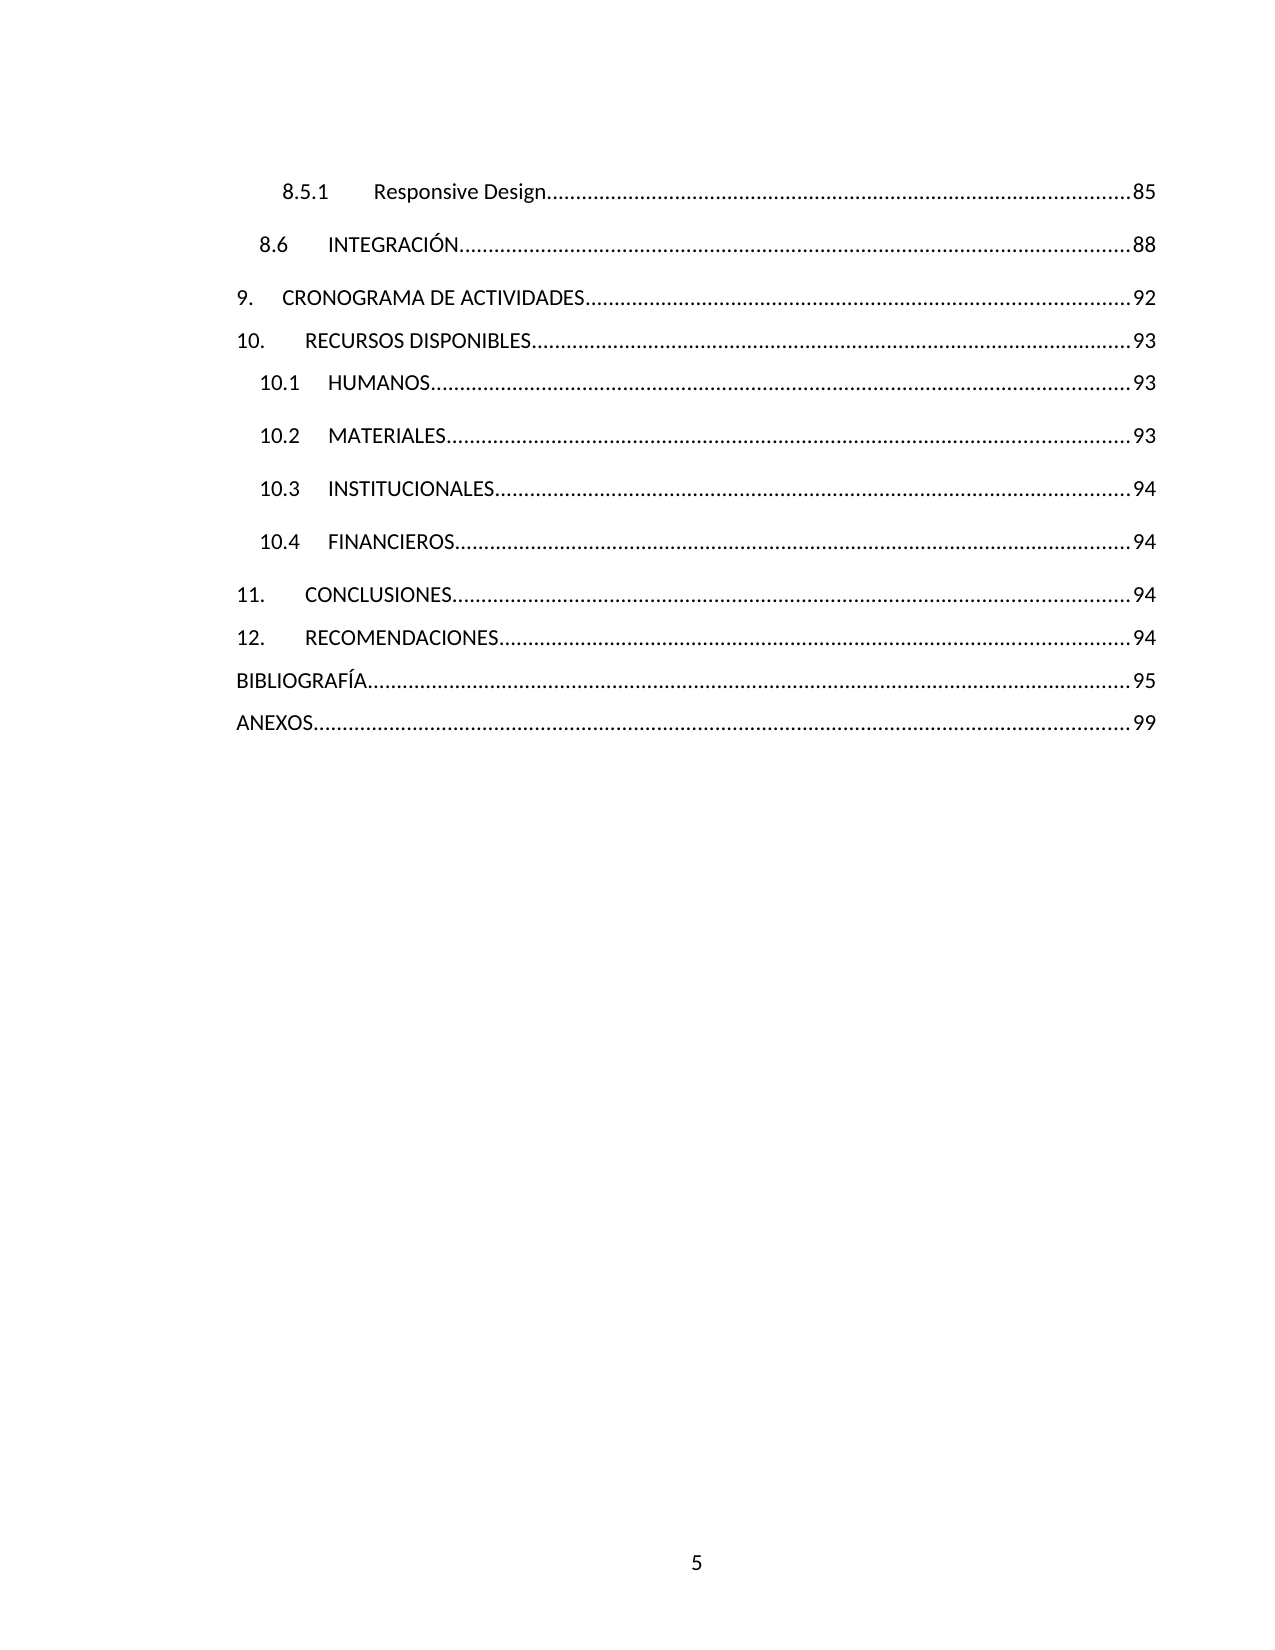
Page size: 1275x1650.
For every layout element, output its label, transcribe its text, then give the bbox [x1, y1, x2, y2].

text 8.5.1 Responsive Design 85 [282, 177, 1157, 205]
text 10.2 MATERIALES 93 [259, 421, 1157, 449]
text 12. RECOMENDACIONES 94 [236, 623, 1157, 651]
text 10.4 FINANCIEROS 94 [259, 527, 1157, 556]
text 8.6 INTEGRACIÓN 88 [259, 230, 1157, 258]
text 11. CONCLUSIONES 94 [236, 581, 1157, 608]
text 10.1 HUMANOS 93 [259, 368, 1157, 396]
text 9. CRONOGRAMA DE ACTIVIDADES 92 [236, 283, 1157, 311]
text ANEXOS 99 [236, 708, 1157, 736]
text 10.3 INSTITUCIONALES 94 [259, 474, 1157, 502]
text BIBLIOGRAFÍA 95 [236, 666, 1157, 694]
text 10. RECURSOS DISPONIBLES 93 [236, 326, 1157, 354]
